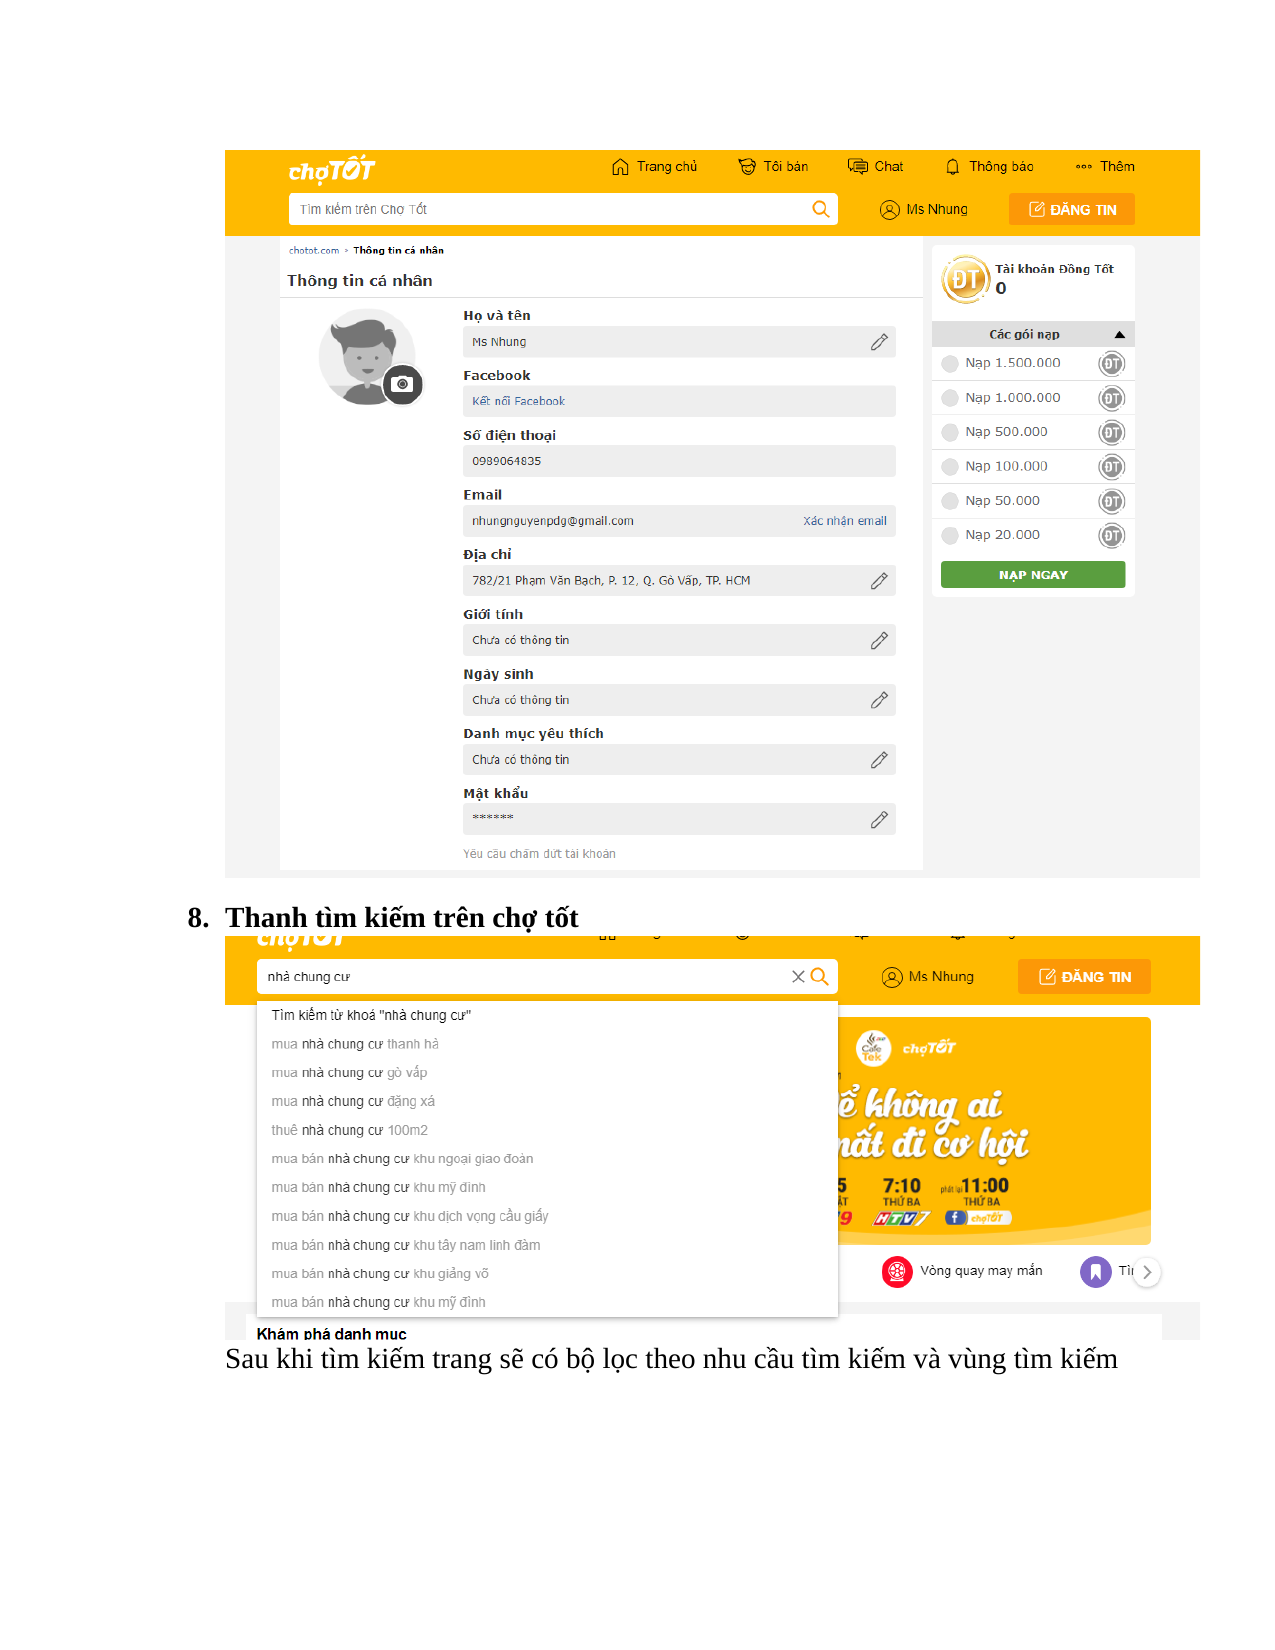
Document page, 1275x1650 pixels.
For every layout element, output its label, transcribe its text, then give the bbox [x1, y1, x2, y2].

picture [225, 150, 1200, 878]
list Sau khi tìm kiếm trang sẽ có bộ lọc theo nhu cầu tìm kiếm và vùng tìm kiếm [225, 1342, 1125, 1375]
picture [225, 936, 1200, 1340]
subtitle Thanh tìm kiếm trên chợ tốt [187, 901, 1125, 934]
